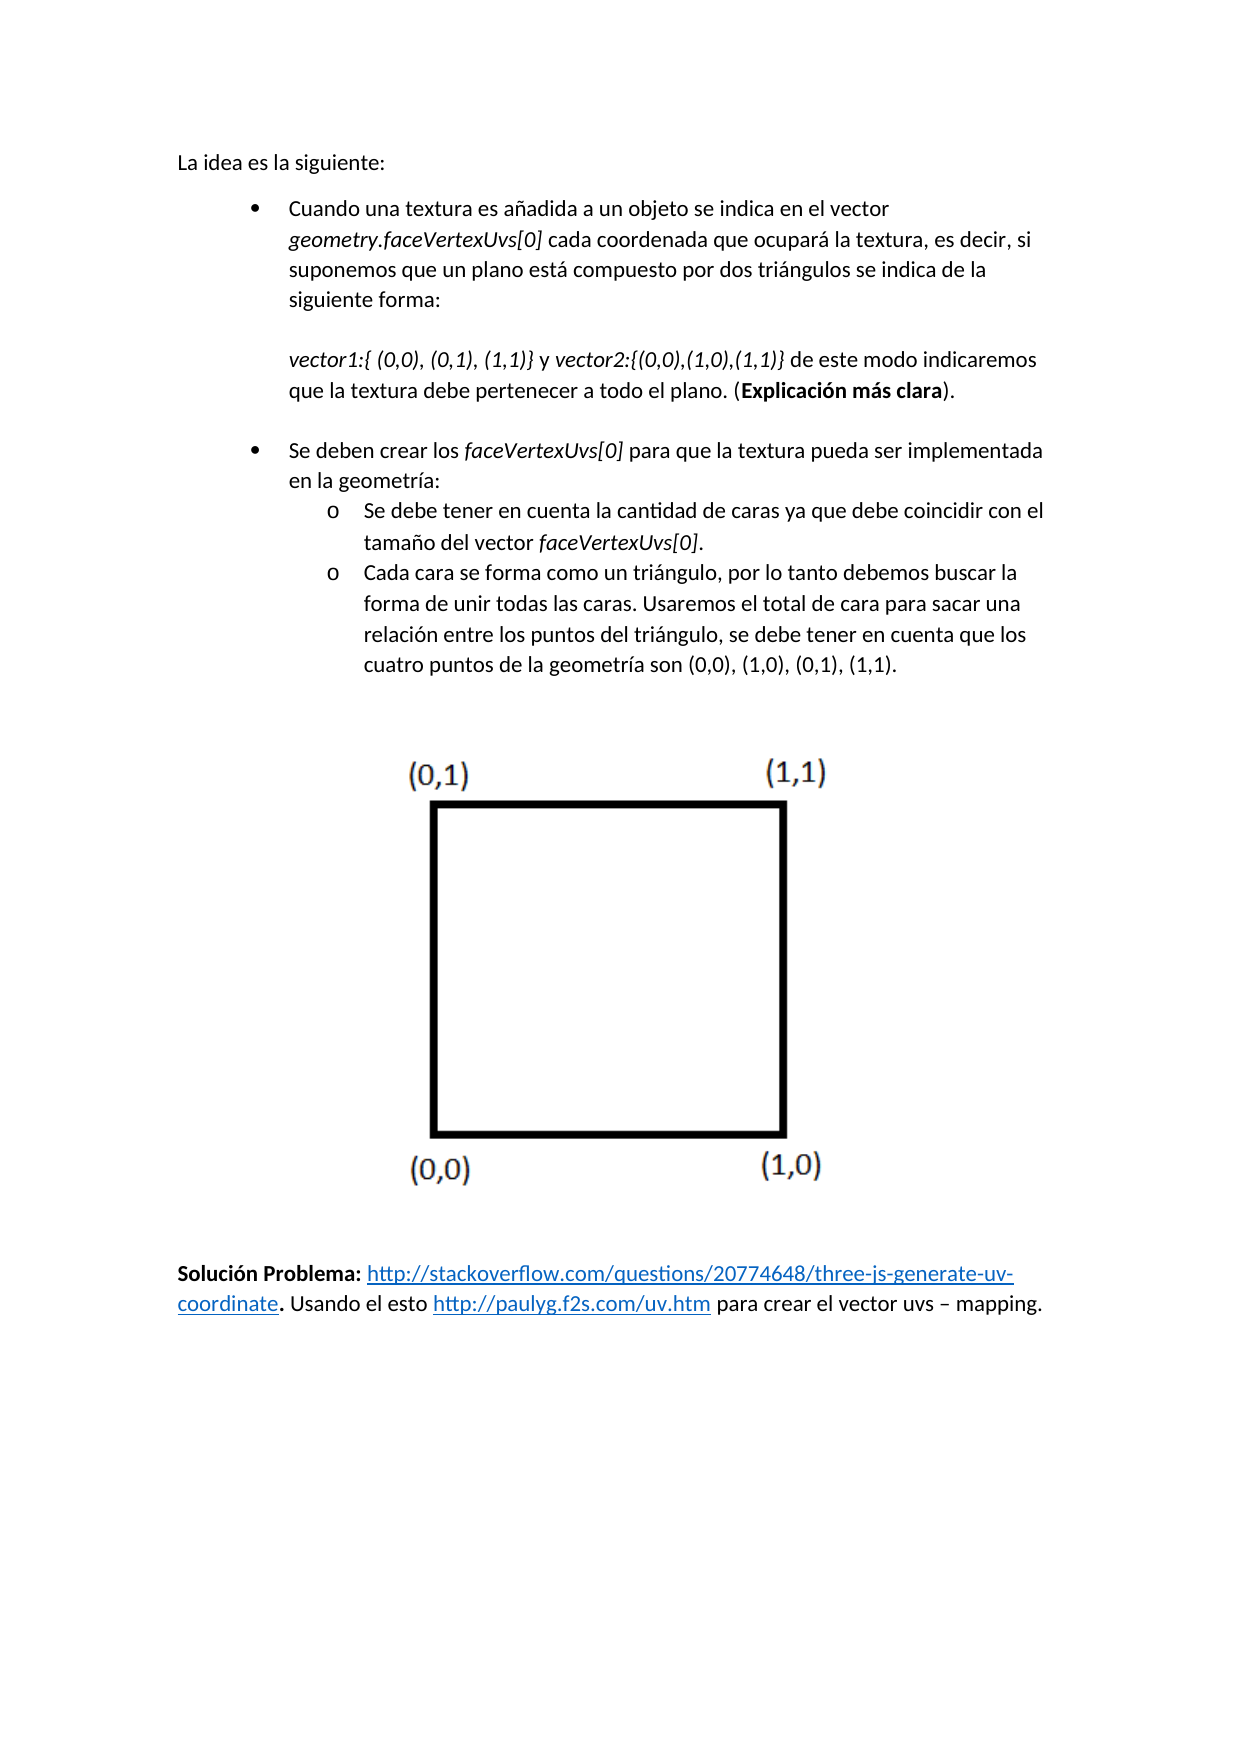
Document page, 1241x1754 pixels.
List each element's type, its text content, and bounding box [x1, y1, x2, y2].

text Solución Problema: http://stackoverflow.com/questions/20774648/three-js-generate-uv-coordinate. Usando el esto http://paulyg.f2s.com/uv.htm para crear el vector uvs – mapping. [177, 1259, 1063, 1317]
list Se debe tener en cuenta la cantidad de caras ya que debe coincidir con el tamaño del vector faceVertexUvs[0]. [326, 497, 1063, 556]
picture [380, 740, 861, 1206]
list Cada cara se forma como un triángulo, por lo tanto debemos buscar la forma de unir todas las caras. Usaremos el total de cara para sacar una relación entre los puntos del triángulo, se debe tener en cuenta que los cuatro puntos de la geometría son (0,0), (1,0), (0,1), (1,1). [326, 558, 1063, 678]
text La idea es la siguiente: [177, 148, 1063, 176]
list Cuando una textura es añadida a un objeto se indica en el vector geometry.faceVertexUvs[0] cada coordenada que ocupará la textura, es decir, si suponemos que un plano está compuesto por dos triángulos se indica de la siguiente forma: vector1:{ (0,0), (0,1), (1,1)} y vector2:{(0,0),(1,0),(1,1)} de este modo indicaremos que la textura debe pertenecer a todo el plano. (Explicación más clara). [251, 194, 1063, 434]
list Se deben crear los faceVertexUvs[0] para que la textura pueda ser implementada en la geometría: [251, 436, 1063, 494]
